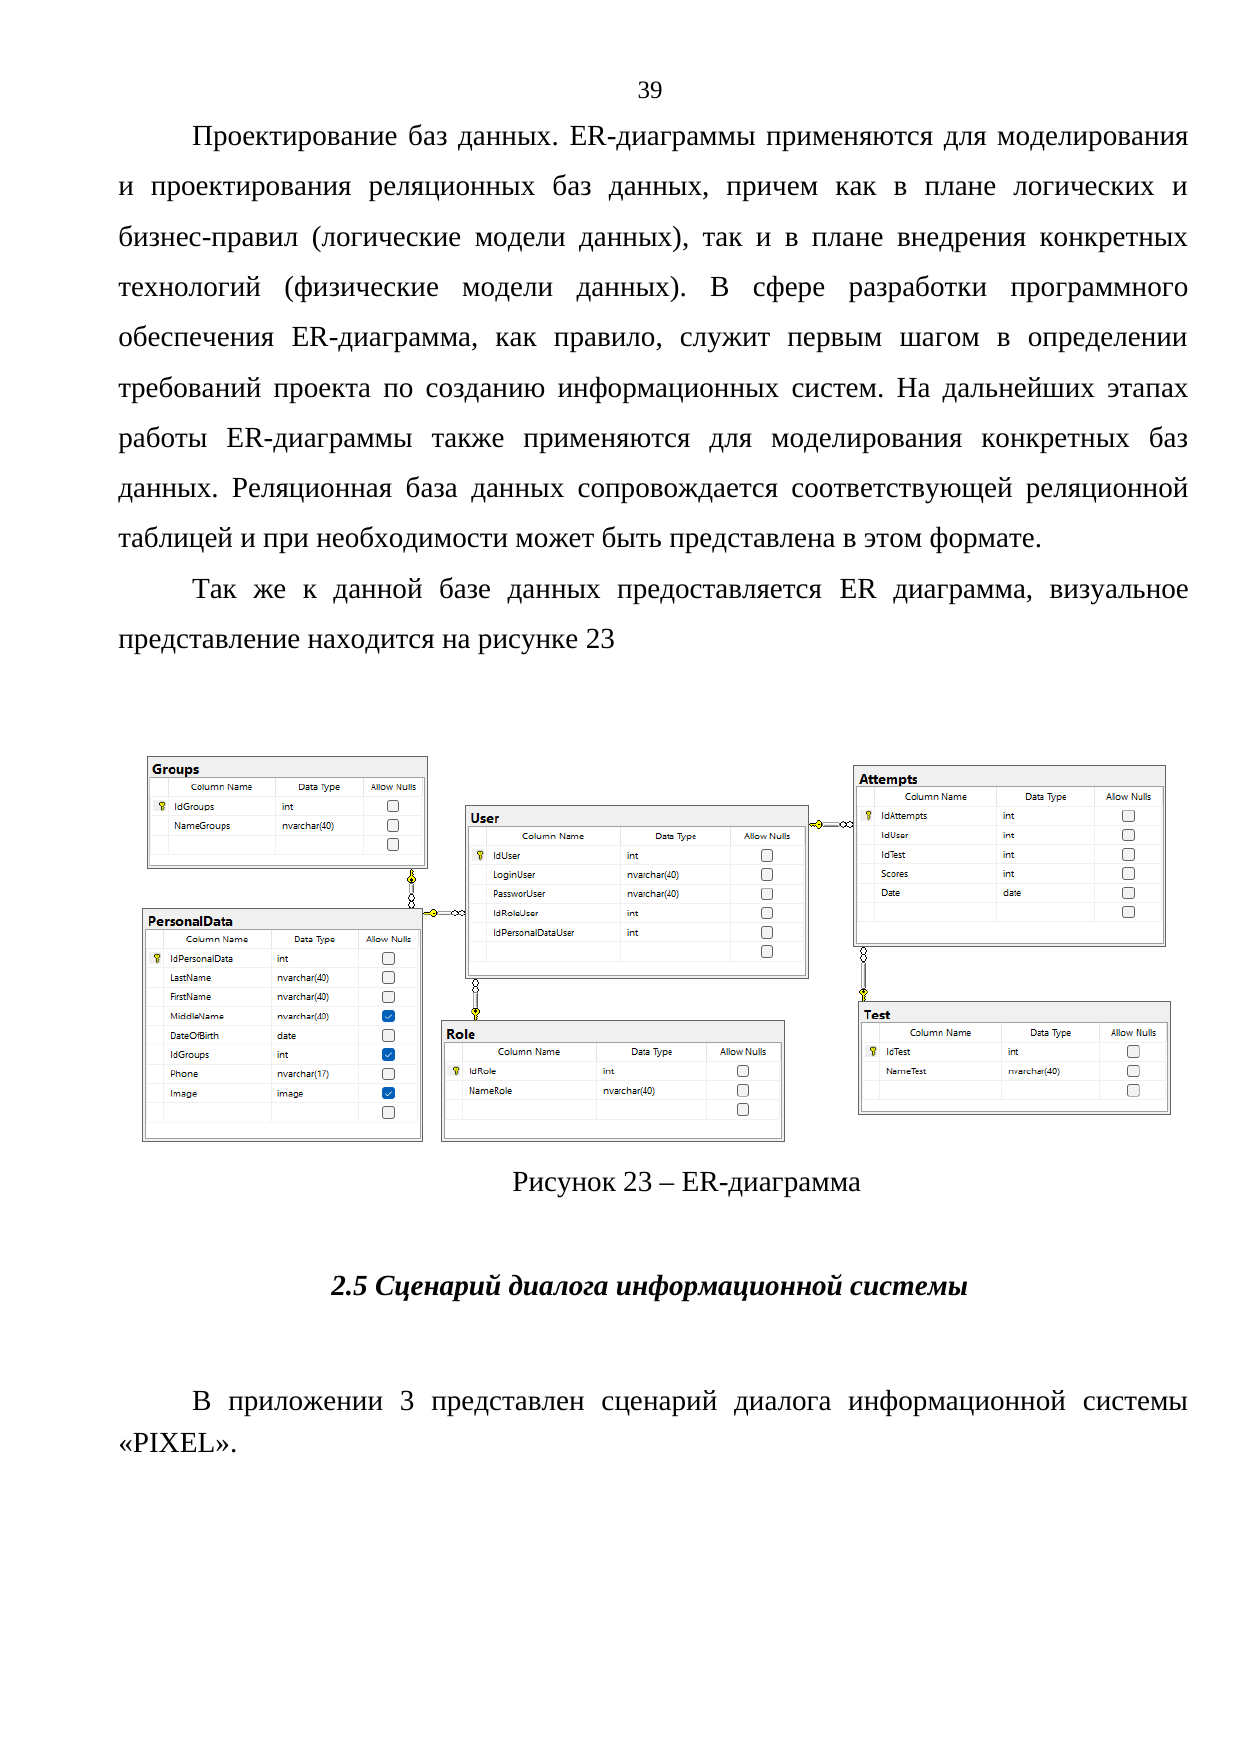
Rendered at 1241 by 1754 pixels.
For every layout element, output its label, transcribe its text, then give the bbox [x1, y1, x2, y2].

text Рисунок 23 – ER-диаграмма [133, 1164, 1166, 1197]
text Так же к данной базе данных предоставляется ER диаграмма, визуальное представление находится на рисунке 23 [118, 571, 1189, 655]
subtitle 2.5 Сценарий диалога информационной системы [120, 1268, 1179, 1302]
picture [125, 734, 1189, 1149]
text В приложении 3 представлен сценарий диалога информационной системы «PIXEL». [118, 1383, 1189, 1458]
text Проектирование баз данных. ER-диаграммы применяются для моделирования и проектирования реляционных баз данных, причем как в плане логических и бизнес-правил (логические модели данных), так и в плане внедрения конкретных технологий (физические модели данных). В сфере разработки программного обеспечения ER-диаграмма, как правило, служит первым шагом в определении требований проекта по созданию информационных систем. На дальнейших этапах работы ER-диаграммы также применяются для моделирования конкретных баз данных. Реляционная база данных сопровождается соответствующей реляционной таблицей и при необходимости может быть представлена в этом формате. [118, 118, 1189, 554]
